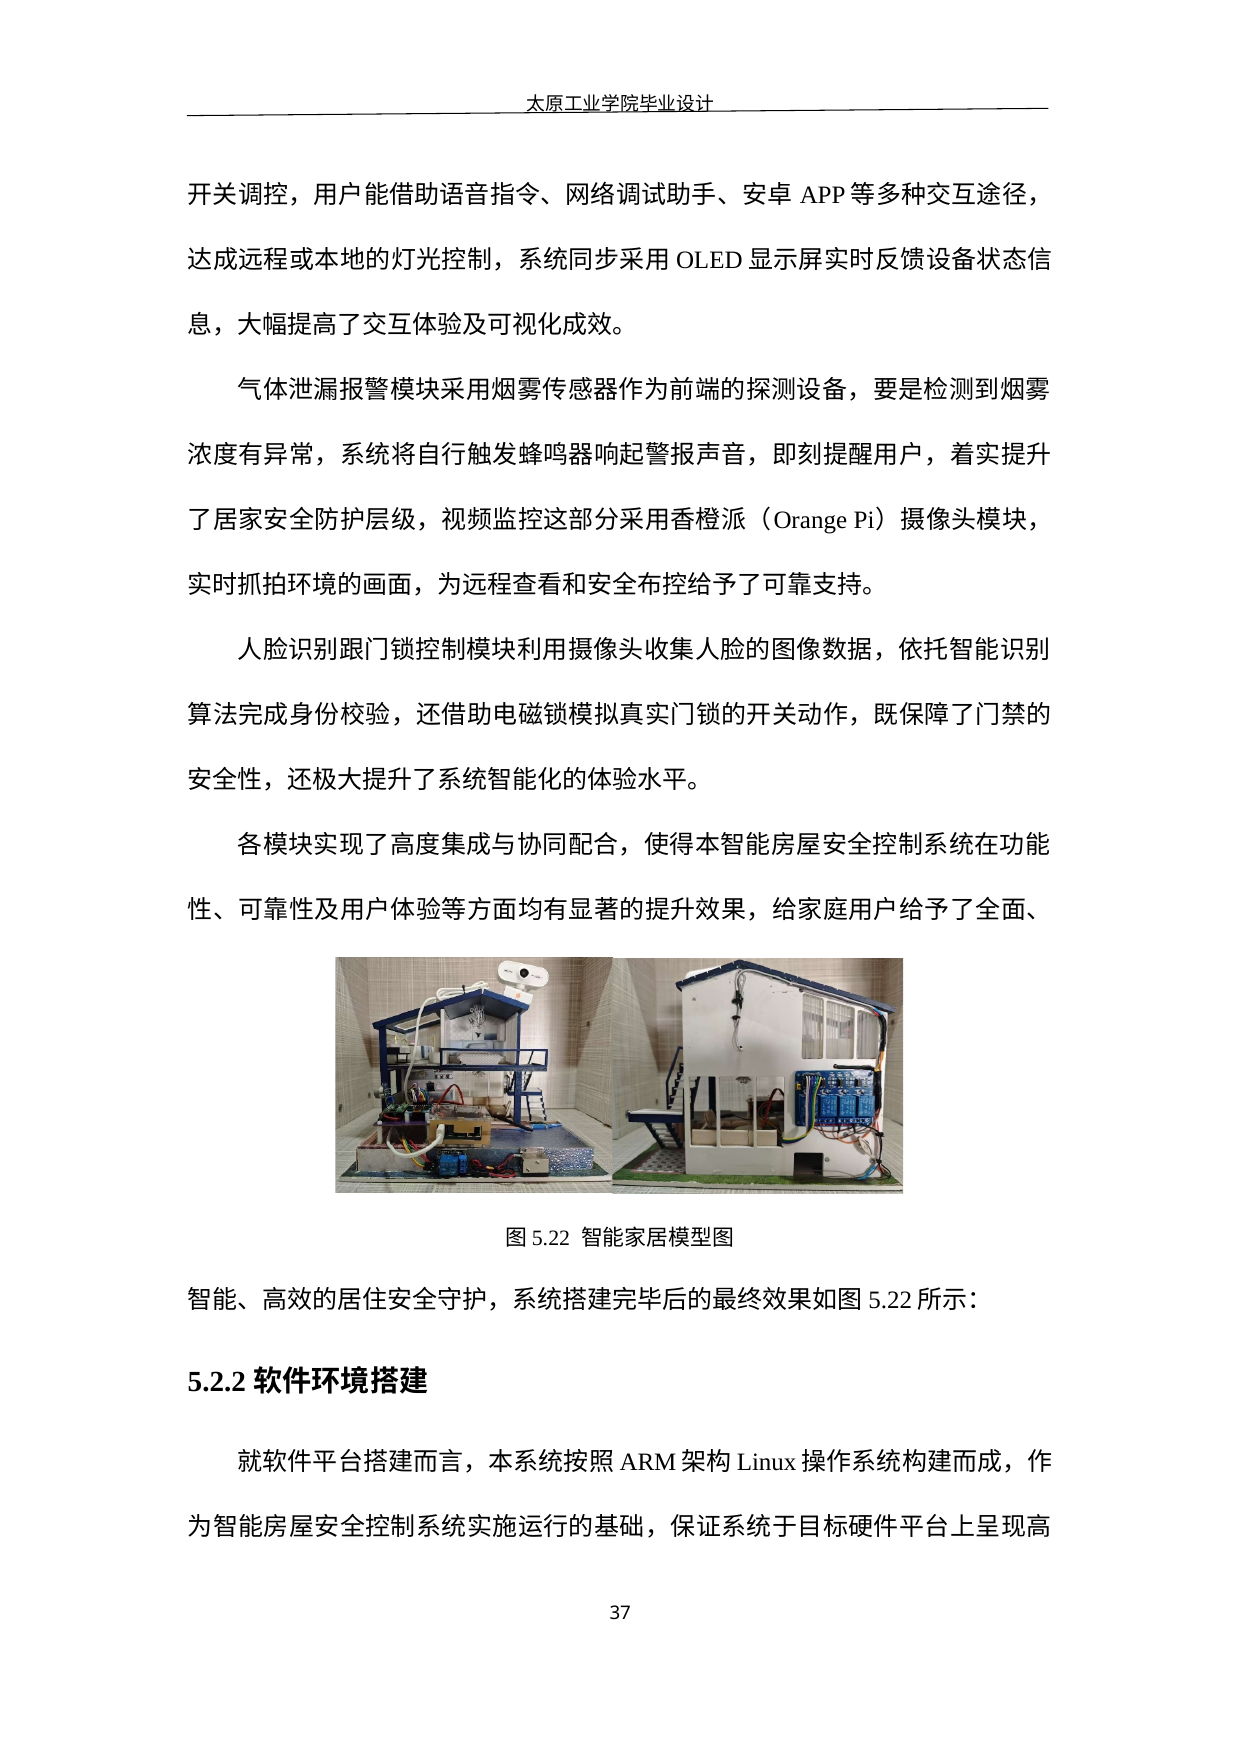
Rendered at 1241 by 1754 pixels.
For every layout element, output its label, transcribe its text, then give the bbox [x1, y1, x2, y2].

subtitle 软件环境搭建 [187, 1346, 1053, 1411]
picture [335, 957, 904, 1194]
text 气体泄漏报警模块采用烟雾传感器作为前端的探测设备，要是检测到烟雾浓度有异常，系统将自行触发蜂鸣器响起警报声音，即刻提醒用户，着实提升了居家安全防护层级，视频监控这部分采用香橙派（Orange Pi）摄像头模块，实时抓拍环境的画面，为远程查看和安全布控给予了可靠支持。 [187, 355, 1053, 615]
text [187, 1427, 1053, 1557]
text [187, 160, 1053, 355]
text 人脸识别跟门锁控制模块利用摄像头收集人脸的图像数据，依托智能识别算法完成身份校验，还借助电磁锁模拟真实门锁的开关动作，既保障了门禁的安全性，还极大提升了系统智能化的体验水平。 [187, 615, 1053, 810]
